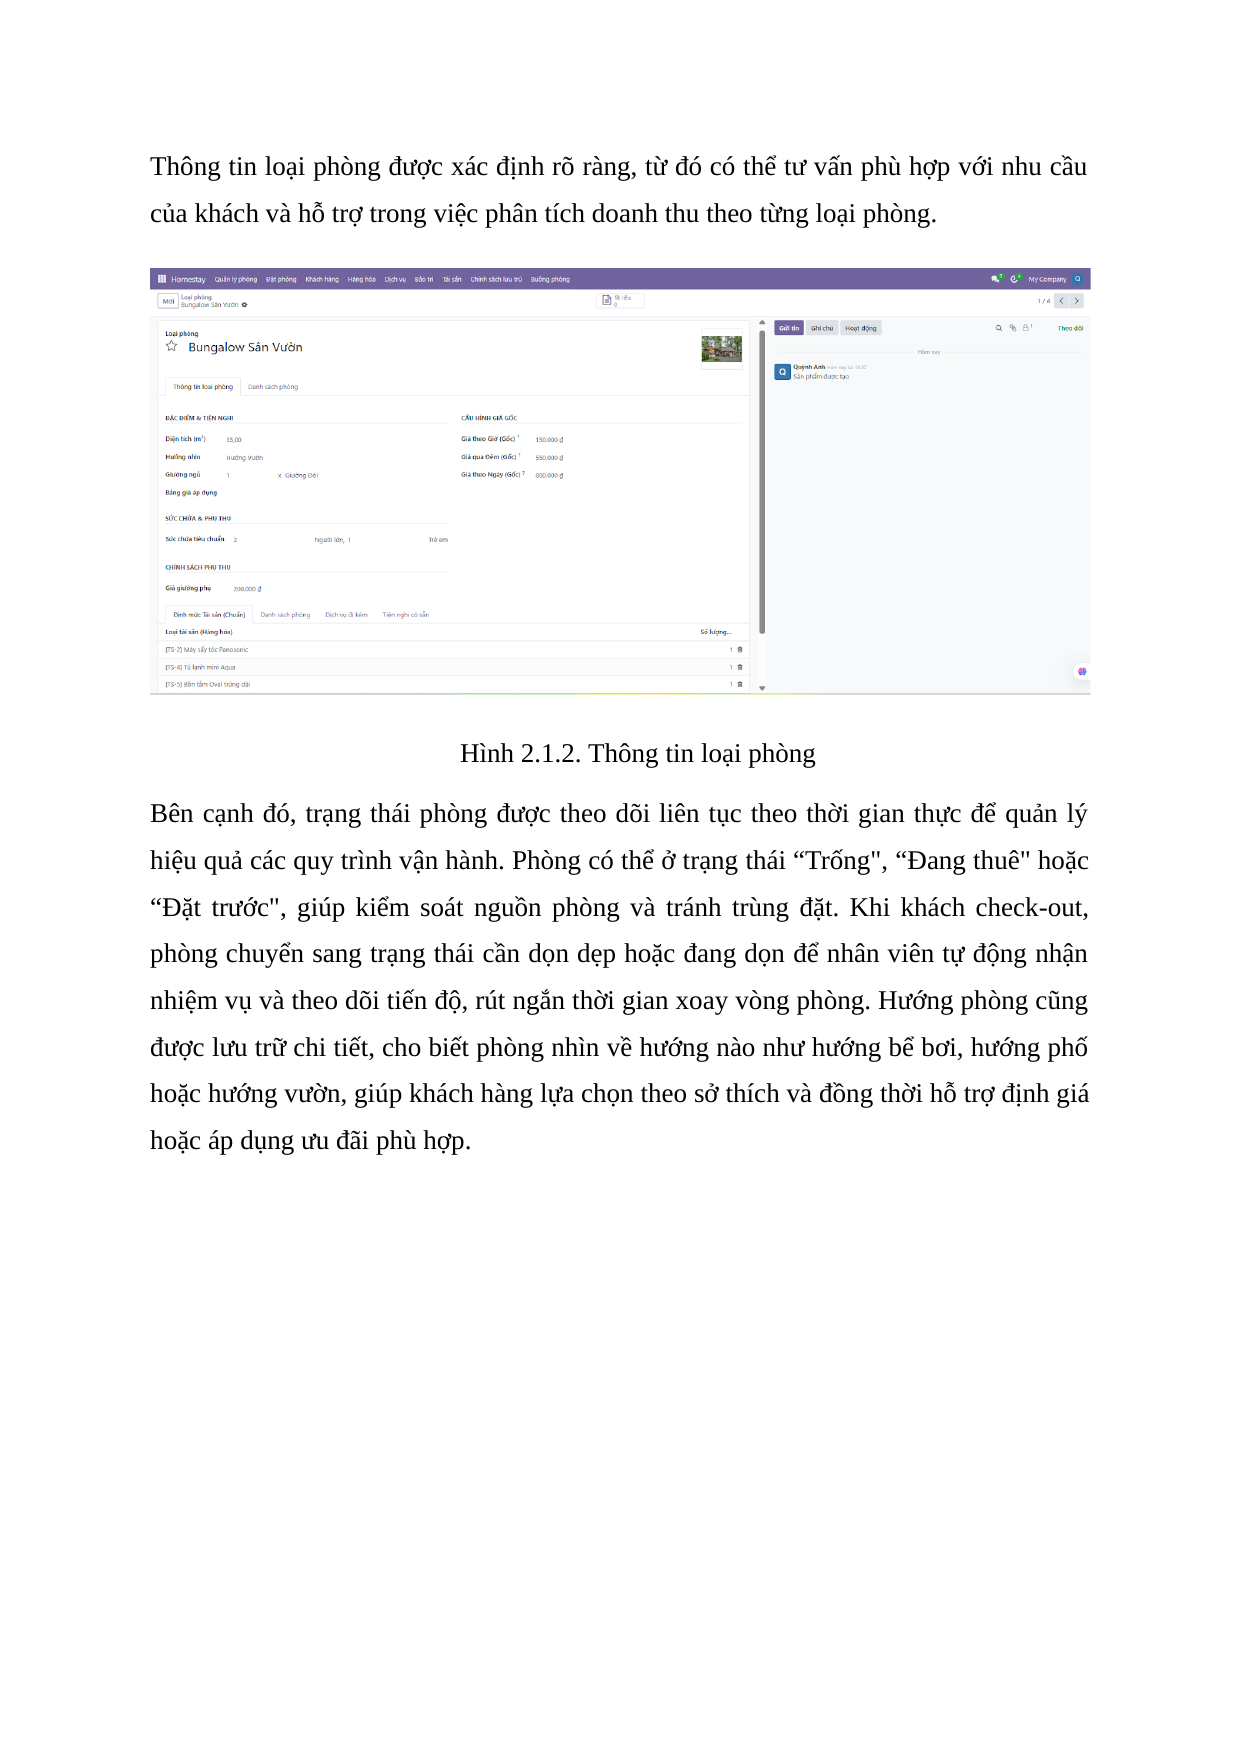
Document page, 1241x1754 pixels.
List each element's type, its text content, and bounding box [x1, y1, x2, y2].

picture [150, 268, 1091, 695]
text Hình 2.1.2. Thông tin loại phòng [185, 737, 1090, 768]
text Bên cạnh đó, trạng thái phòng được theo dõi liên tục theo thời gian thực để quản lý hiệu quả các quy trình vận hành. Phòng có thể ở trạng thái “Trống", “Đang thuê" hoặc “Đặt trước", giúp kiểm soát nguồn phòng và tránh trùng đặt. Khi khách check-out, phòng chuyển sang trạng thái cần dọn dẹp hoặc đang dọn để nhân viên tự động nhận nhiệm vụ và theo dõi tiến độ, rút ngắn thời gian xoay vòng phòng. Hướng phòng cũng được lưu trữ chi tiết, cho biết phòng nhìn về hướng nào như hướng bể bơi, hướng phố hoặc hướng vườn, giúp khách hàng lựa chọn theo sở thích và đồng thời hỗ trợ định giá hoặc áp dụng ưu đãi phù hợp. [150, 798, 1090, 1155]
text Thông tin loại phòng được xác định rõ ràng, từ đó có thể tư vấn phù hợp với nhu cầu của khách và hỗ trợ trong việc phân tích doanh thu theo từng loại phòng. [150, 150, 1090, 228]
